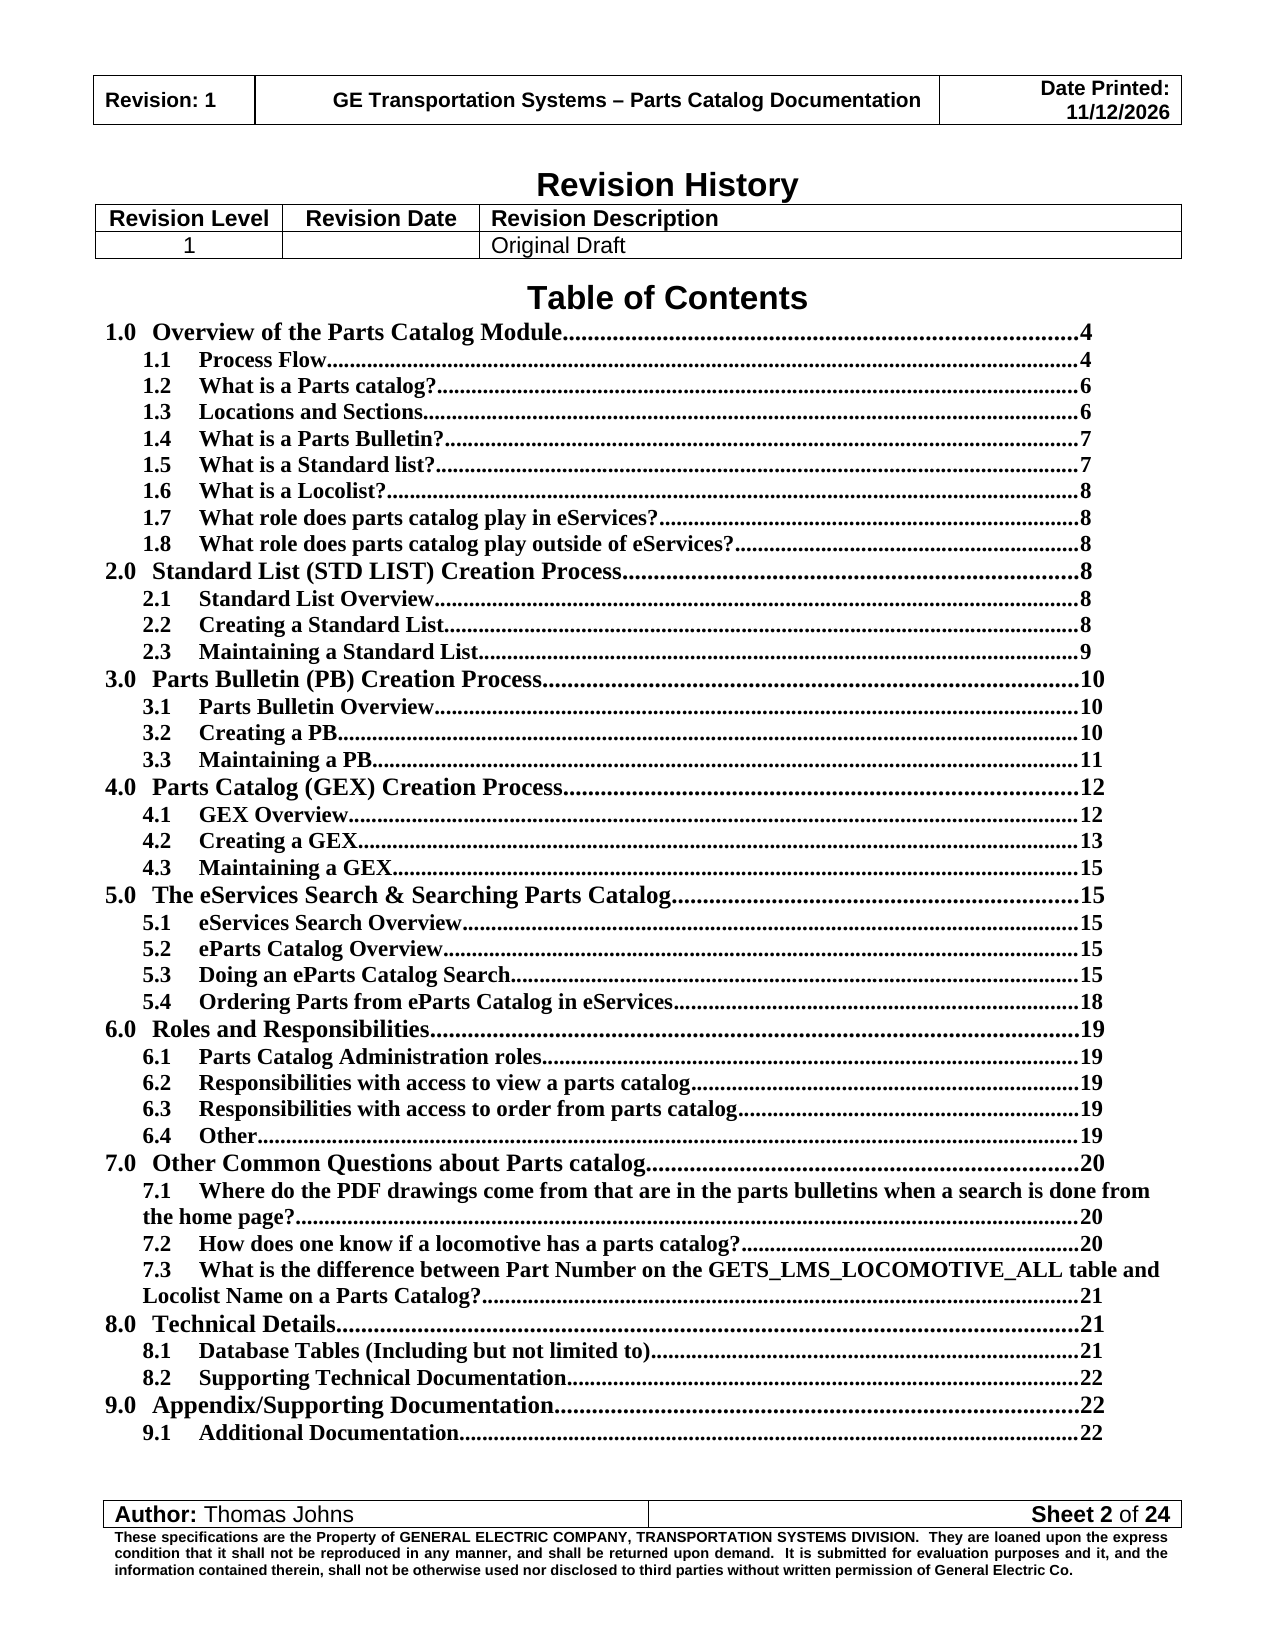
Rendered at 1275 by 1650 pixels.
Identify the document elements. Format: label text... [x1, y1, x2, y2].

text 4.0 Parts Catalog (GEX) Creation Process 12 [105, 772, 1170, 801]
text 5.1 eServices Search Overview 15 [142, 909, 1170, 935]
text 4.1 GEX Overview 12 [142, 801, 1170, 827]
table_header Revision Date [283, 205, 479, 231]
text 1.8 What role does parts catalog play outside of eServices? 8 [142, 530, 1170, 556]
text 3.2 Creating a PB 10 [142, 719, 1170, 746]
text 1.4 What is a Parts Bulletin? 7 [142, 425, 1170, 451]
table_cell 1 [96, 232, 282, 258]
text 6.2 Responsibilities with access to view a parts catalog 19 [142, 1069, 1170, 1096]
text 1.3 Locations and Sections 6 [142, 398, 1170, 425]
text 2.3 Maintaining a Standard List 9 [142, 638, 1170, 664]
text 1.2 What is a Parts catalog? 6 [142, 372, 1170, 398]
text 1.0 Overview of the Parts Catalog Module 4 [105, 317, 1170, 346]
text 8.1 Database Tables (Including but not limited to) 21 [142, 1337, 1170, 1364]
text 3.3 Maintaining a PB 11 [142, 746, 1170, 772]
text 1.5 What is a Standard list? 7 [142, 451, 1170, 477]
text 2.2 Creating a Standard List 8 [142, 612, 1170, 638]
text 7.1 Where do the PDF drawings come from that are in the parts bulletins when a search is done from the home page? 20 [142, 1177, 1170, 1230]
text 7.2 How does one know if a locomotive has a parts catalog? 20 [142, 1230, 1170, 1256]
text 5.0 The eServices Search & Searching Parts Catalog 15 [105, 880, 1170, 909]
text 7.3 What is the difference between Part Number on the GETS_LMS_LOCOMOTIVE_ALL table and Locolist Name on a Parts Catalog? 21 [142, 1256, 1170, 1309]
text 9.0 Appendix/Supporting Documentation 22 [105, 1390, 1170, 1419]
table_cell [283, 232, 479, 258]
text 5.2 eParts Catalog Overview 15 [142, 935, 1170, 961]
text 5.3 Doing an eParts Catalog Search 15 [142, 961, 1170, 988]
table_cell Original Draft [480, 232, 1181, 258]
table_header Revision Description [480, 205, 1181, 231]
text 6.4 Other 19 [142, 1122, 1170, 1148]
text 9.1 Additional Documentation 22 [142, 1419, 1170, 1445]
text 4.3 Maintaining a GEX 15 [142, 853, 1170, 880]
text 1.6 What is a Locolist? 8 [142, 477, 1170, 504]
text 3.1 Parts Bulletin Overview 10 [142, 693, 1170, 719]
text 2.0 Standard List (STD LIST) Creation Process 8 [105, 556, 1170, 585]
text 7.0 Other Common Questions about Parts catalog 20 [105, 1148, 1170, 1177]
text 4.2 Creating a GEX 13 [142, 827, 1170, 853]
text 1.1 Process Flow 4 [142, 346, 1170, 372]
text 2.1 Standard List Overview 8 [142, 585, 1170, 612]
text 6.3 Responsibilities with access to order from parts catalog 19 [142, 1096, 1170, 1122]
text 6.0 Roles and Responsibilities 19 [105, 1014, 1170, 1043]
table_header Revision Level [96, 205, 282, 231]
text 3.0 Parts Bulletin (PB) Creation Process 10 [105, 664, 1170, 693]
subtitle Table of Contents [165, 278, 1170, 317]
text 1.7 What role does parts catalog play in eServices? 8 [142, 504, 1170, 530]
text 8.0 Technical Details 21 [105, 1309, 1170, 1337]
text 6.1 Parts Catalog Administration roles 19 [142, 1043, 1170, 1069]
subtitle Revision History [165, 165, 1170, 203]
text 5.4 Ordering Parts from eParts Catalog in eServices 18 [142, 988, 1170, 1014]
text 8.2 Supporting Technical Documentation 22 [142, 1364, 1170, 1390]
